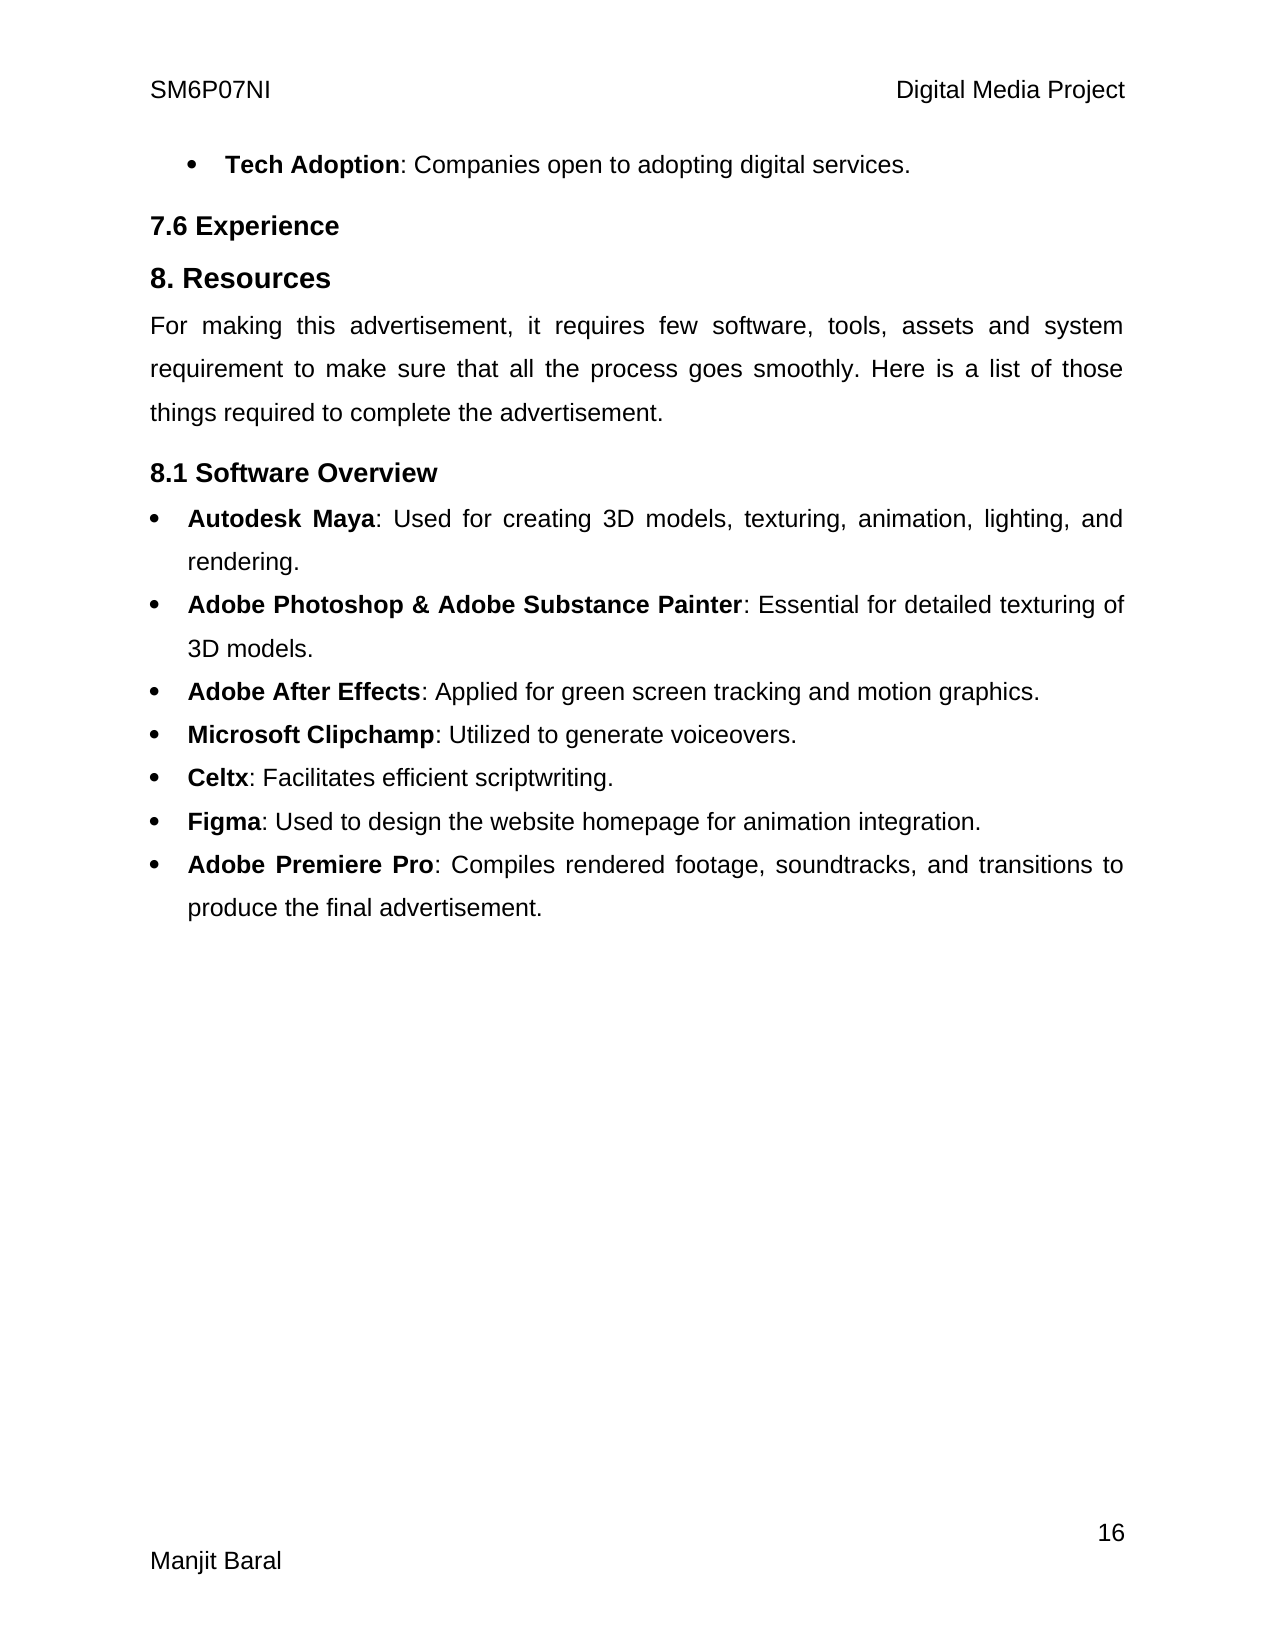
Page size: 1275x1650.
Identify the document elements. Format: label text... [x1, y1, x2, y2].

list Figma: Used to design the website homepage for animation integration. [150, 807, 1125, 835]
list Autodesk Maya: Used for creating 3D models, texturing, animation, lighting, and rendering. [150, 504, 1125, 576]
subtitle 7.6 Experience [150, 210, 1125, 241]
list Tech Adoption: Companies open to adopting digital services. [187, 150, 1125, 179]
subtitle 8. Resources [150, 261, 1125, 294]
list Adobe After Effects: Applied for green screen tracking and motion graphics. [150, 677, 1125, 706]
list Microsoft Clipchamp: Utilized to generate voiceovers. [150, 720, 1125, 749]
list Adobe Photoshop & Adobe Substance Painter: Essential for detailed texturing of 3D models. [150, 591, 1125, 662]
list Adobe Premiere Pro: Compiles rendered footage, soundtracks, and transitions to produce the final advertisement. [150, 850, 1125, 922]
list Celtx: Facilitates efficient scriptwriting. [150, 763, 1125, 792]
subtitle 8.1 Software Overview [150, 457, 1125, 488]
text For making this advertisement, it requires few software, tools, assets and system requirement to make sure that all the process goes smoothly. Here is a list of those things required to complete the advertisement. [150, 311, 1125, 426]
